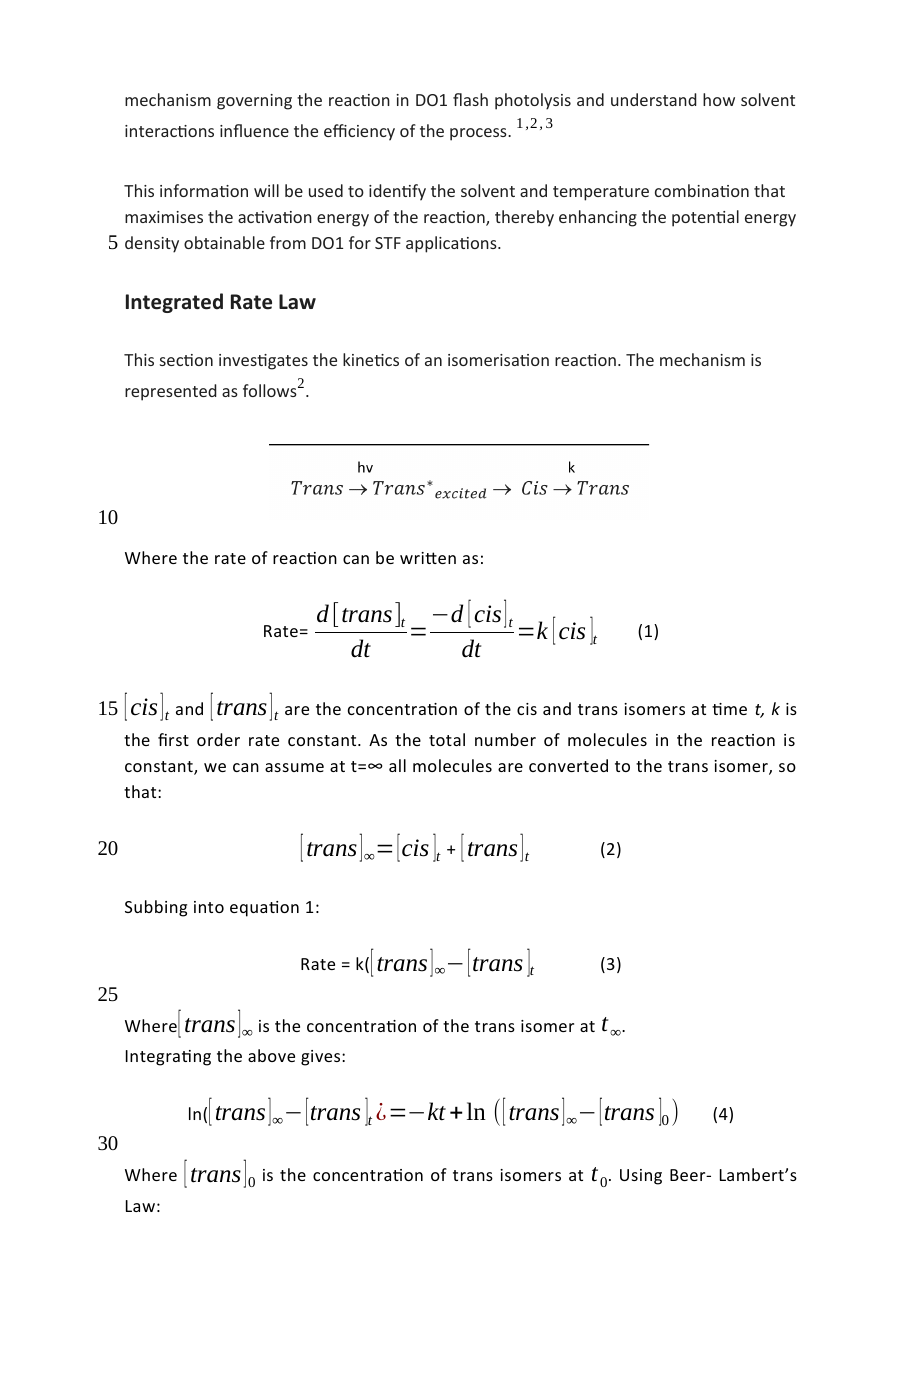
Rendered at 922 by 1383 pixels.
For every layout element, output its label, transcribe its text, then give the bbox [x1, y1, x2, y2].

text Integrating the above gives: [124, 1044, 797, 1067]
text Where the rate of reaction can be written as: [124, 547, 797, 569]
text Subbing into equation 1: [124, 895, 797, 918]
text Where is the concentration of the trans isomer at . [124, 1009, 797, 1041]
picture [267, 444, 649, 520]
text Integrated Rate Law [124, 287, 797, 315]
text This information will be used to identify the solvent and temperature combination that maximises the activation energy of the reaction, thereby enhancing the potential energy density obtainable from DO1 for STF applications. [124, 179, 797, 254]
text + (2) [124, 833, 797, 865]
text This section investigates the kinetics of an isomerisation reaction. The mechanism is represented as follows. [124, 348, 797, 406]
text ln( (4) [124, 1097, 797, 1129]
text Rate= (1) [124, 599, 797, 662]
text Where is the concentration of trans isomers at . Using Beer- Lambert’s Law: [124, 1159, 797, 1217]
text and are the concentration of the cis and trans isomers at time t, k is the first order rate constant. As the total number of molecules in the reaction is constant, we can assume at t=∞ all molecules are converted to the trans isomer, so that: [124, 692, 797, 803]
text Rate = k( (3) [124, 948, 797, 979]
